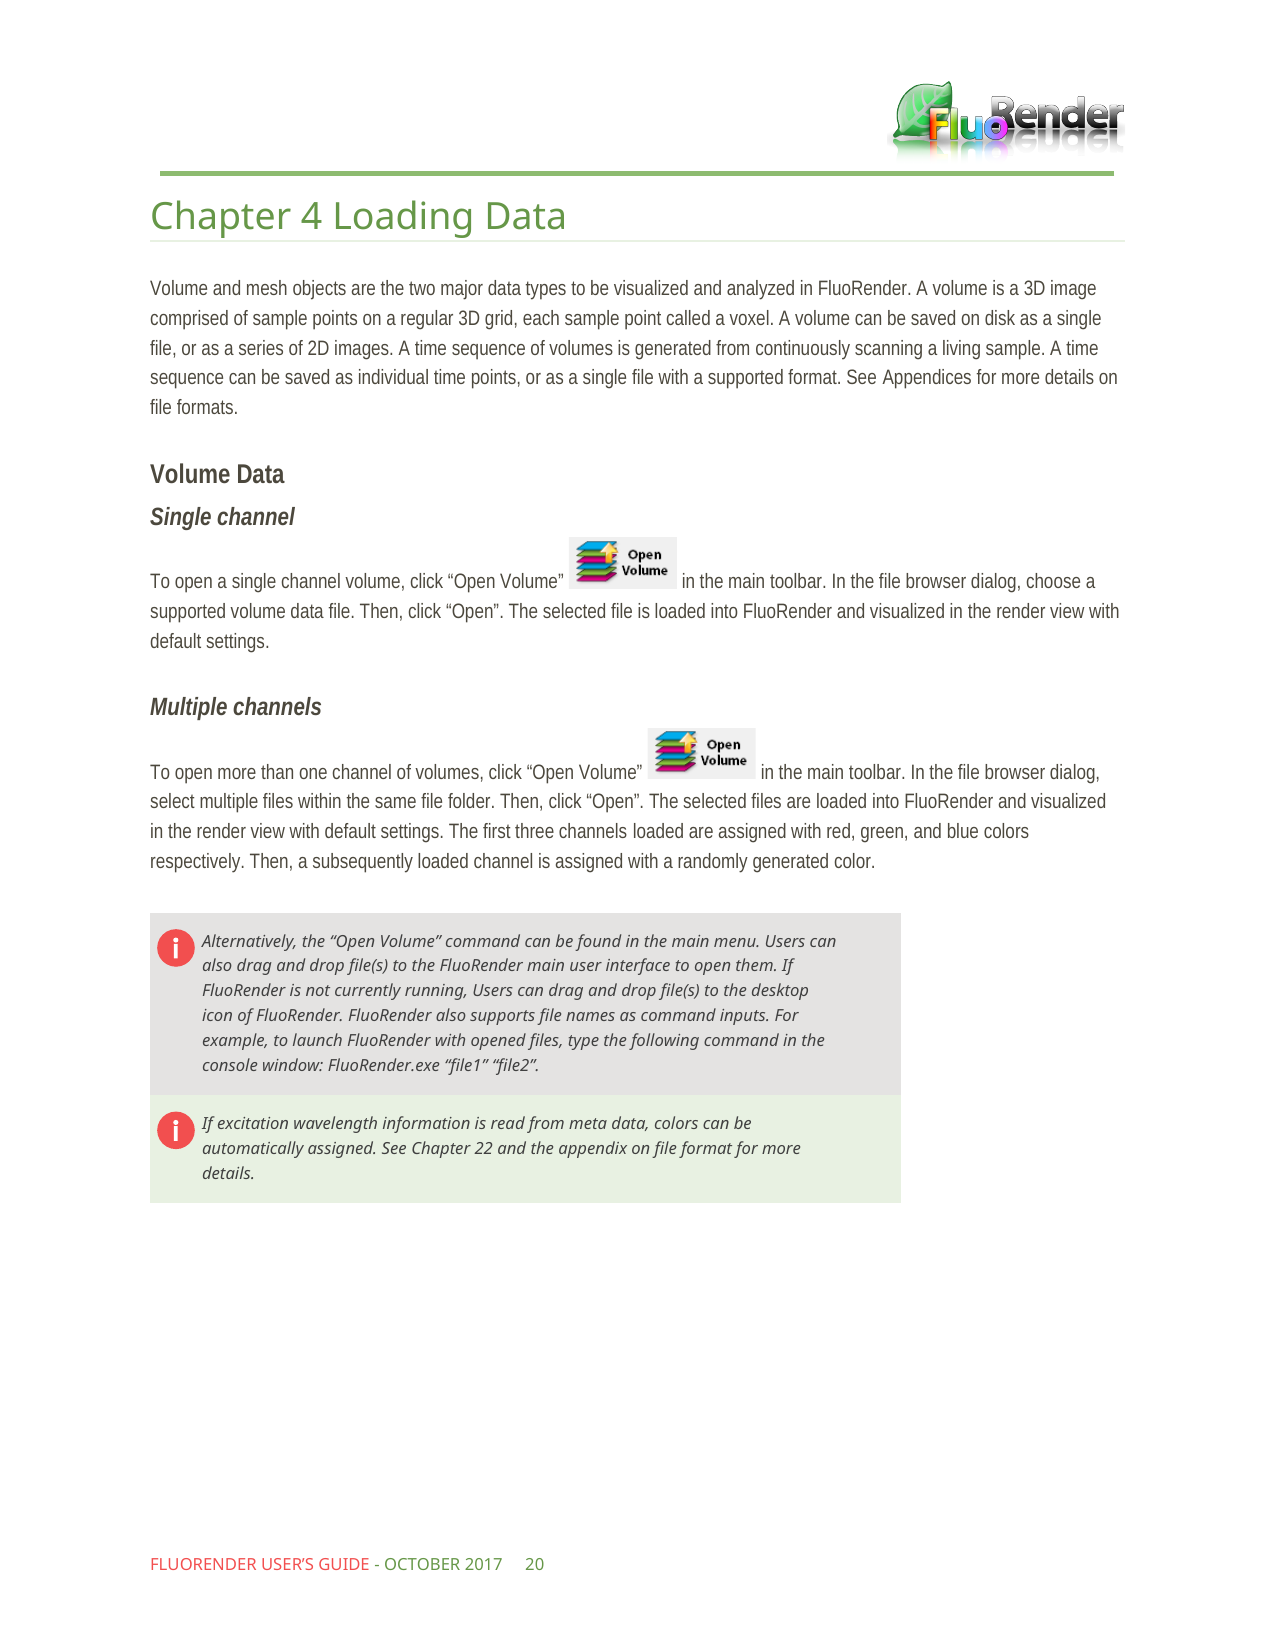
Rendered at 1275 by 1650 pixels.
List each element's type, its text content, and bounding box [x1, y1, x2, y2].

table_header Alternatively, the “Open Volume” command can be found in the main menu. Users can also drag and drop file(s) to the FluoRender main user interface to open them. If FluoRender is not currently running, Users can drag and drop file(s) to the desktop icon of FluoRender. FluoRender also supports file names as command inputs. For example, to launch FluoRender with opened files, type the following command in the console window: FluoRender.exe “file1” “file2”. [202, 913, 901, 1095]
picture [647, 728, 756, 779]
table_cell If excitation wavelength information is read from meta data, colors can be automatically assigned. See Chapter 22 and the appendix on file format for more details. [202, 1095, 901, 1203]
table_header [150, 913, 202, 1095]
text Volume and mesh objects are the two major data types to be visualized and analyzed in FluoRender. A volume is a 3D image comprised of sample points on a regular 3D grid, each sample point called a voxel. A volume can be saved on disk as a single file, or as a series of 2D images. A time sequence of volumes is generated from continuously scanning a living sample. A time sequence can be saved as individual time points, or as a single file with a supported format. See Appendices for more details on file formats. [150, 276, 1125, 419]
table_cell [150, 1095, 202, 1203]
subtitle Volume Data [150, 458, 1125, 489]
text To open a single channel volume, click “Open Volume” in the main toolbar. In the file browser dialog, choose a supported volume data file. Then, click “Open”. The selected file is loaded into FluoRender and visualized in the render view with default settings. [150, 538, 1125, 653]
subtitle Loading Data [150, 189, 1125, 240]
subtitle Multiple channels [150, 692, 1125, 721]
text To open more than one channel of volumes, click “Open Volume” in the main toolbar. In the file browser dialog, select multiple files within the same file folder. Then, click “Open”. The selected files are loaded into FluoRender and visualized in the render view with default settings. The first three channels loaded are assigned with red, green, and blue colors respectively. Then, a subsequently loaded channel is assigned with a randomly generated color. [150, 728, 1125, 873]
picture [568, 537, 677, 589]
picture [887, 75, 1125, 165]
subtitle Single channel [150, 502, 1125, 531]
